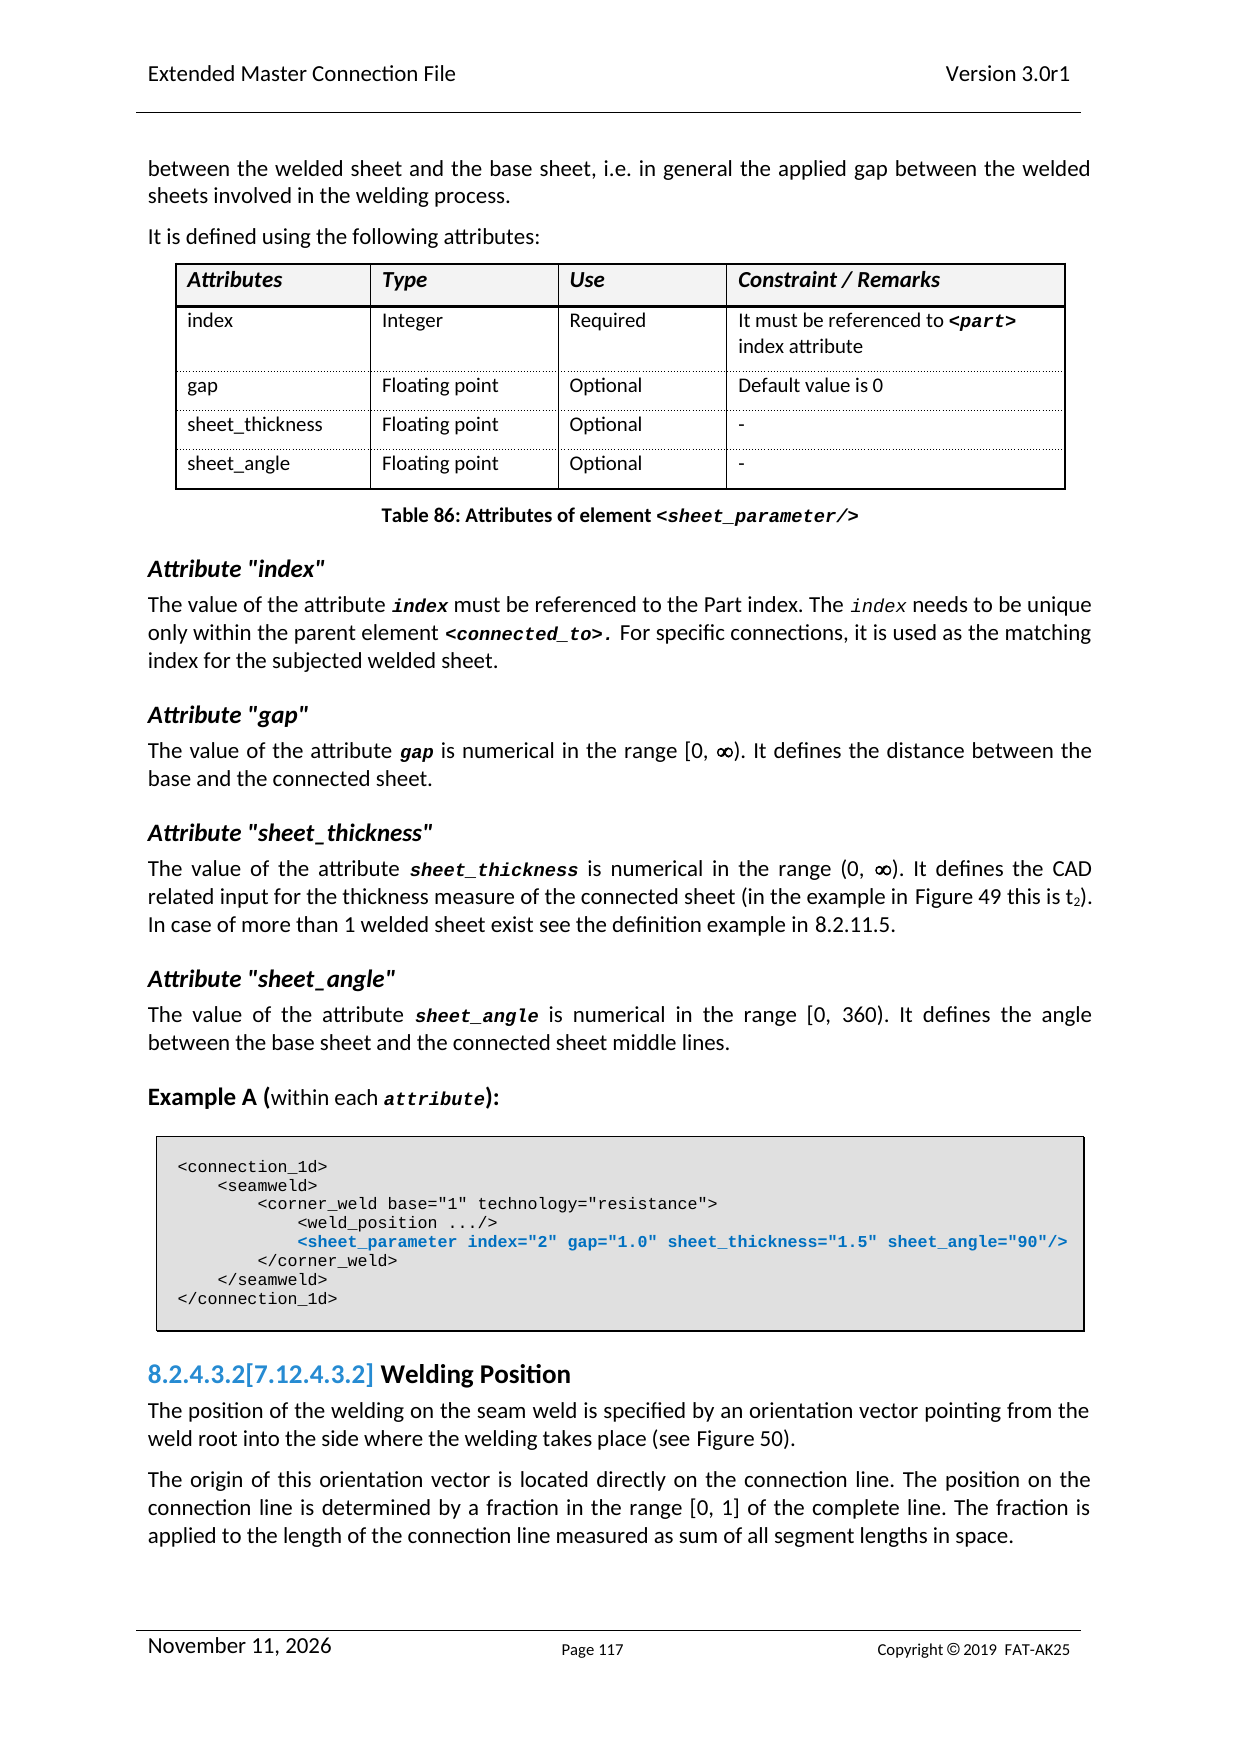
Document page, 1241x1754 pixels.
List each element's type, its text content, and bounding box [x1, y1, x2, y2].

text </corner_weld> [157, 1249, 1083, 1268]
text </seamweld> [157, 1268, 1083, 1287]
subtitle Attribute "sheet_angle" [148, 963, 1092, 993]
text </connection_1d> [157, 1287, 1083, 1306]
subtitle Welding Position [148, 1357, 1092, 1390]
subtitle Attribute "sheet_thickness" [148, 817, 1092, 848]
text <seamweld> [157, 1174, 1083, 1193]
text The value of the attribute index must be referenced to the Part index. The index needs to be unique only within the parent element <connected_to>. For specific connections, it is used as the matching index for the subjected welded sheet. [148, 590, 1092, 674]
text Example A (within each attribute): [148, 1081, 1092, 1111]
text It is defined using the following attributes: [148, 222, 1092, 250]
text The value of the attribute gap is numerical in the range [0, ). It defines the distance between the base and the connected sheet. [148, 736, 1092, 792]
text <sheet_parameter index="2" gap="1.0" sheet_thickness="1.5" sheet_angle="90"/> [157, 1231, 1083, 1249]
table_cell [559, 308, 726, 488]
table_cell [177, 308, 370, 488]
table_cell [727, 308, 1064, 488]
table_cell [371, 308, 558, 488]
text Table 86: Attributes of element <sheet_parameter/> [148, 503, 1092, 528]
text <corner_weld base="1" technology="resistance"> [157, 1193, 1083, 1212]
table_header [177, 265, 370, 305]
text <weld_position .../> [157, 1212, 1083, 1231]
text The value of the attribute sheet_thickness is numerical in the range (0, ). It defines the CAD related input for the thickness measure of the connected sheet (in the example in Figure 49 this is t2). In case of more than 1 welded sheet exist see the definition example in 8.2.11.5. [148, 854, 1092, 938]
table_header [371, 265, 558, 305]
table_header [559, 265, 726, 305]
text The position of the welding on the seam weld is specified by an orientation vector pointing from the weld root into the side where the welding takes place (see Figure 50). [148, 1396, 1092, 1452]
text <connection_1d> [157, 1155, 1083, 1174]
text The value of the attribute sheet_angle is numerical in the range [0, 360). It defines the angle between the base sheet and the connected sheet middle lines. [148, 1000, 1092, 1056]
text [148, 154, 1092, 210]
subtitle Attribute "gap" [148, 699, 1092, 730]
text The origin of this orientation vector is located directly on the connection line. The position on the connection line is determined by a fraction in the range [0, 1] of the complete line. The fraction is applied to the length of the connection line measured as sum of all segment lengths in space. [148, 1465, 1092, 1549]
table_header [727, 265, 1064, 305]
subtitle Attribute "index" [148, 553, 1092, 584]
